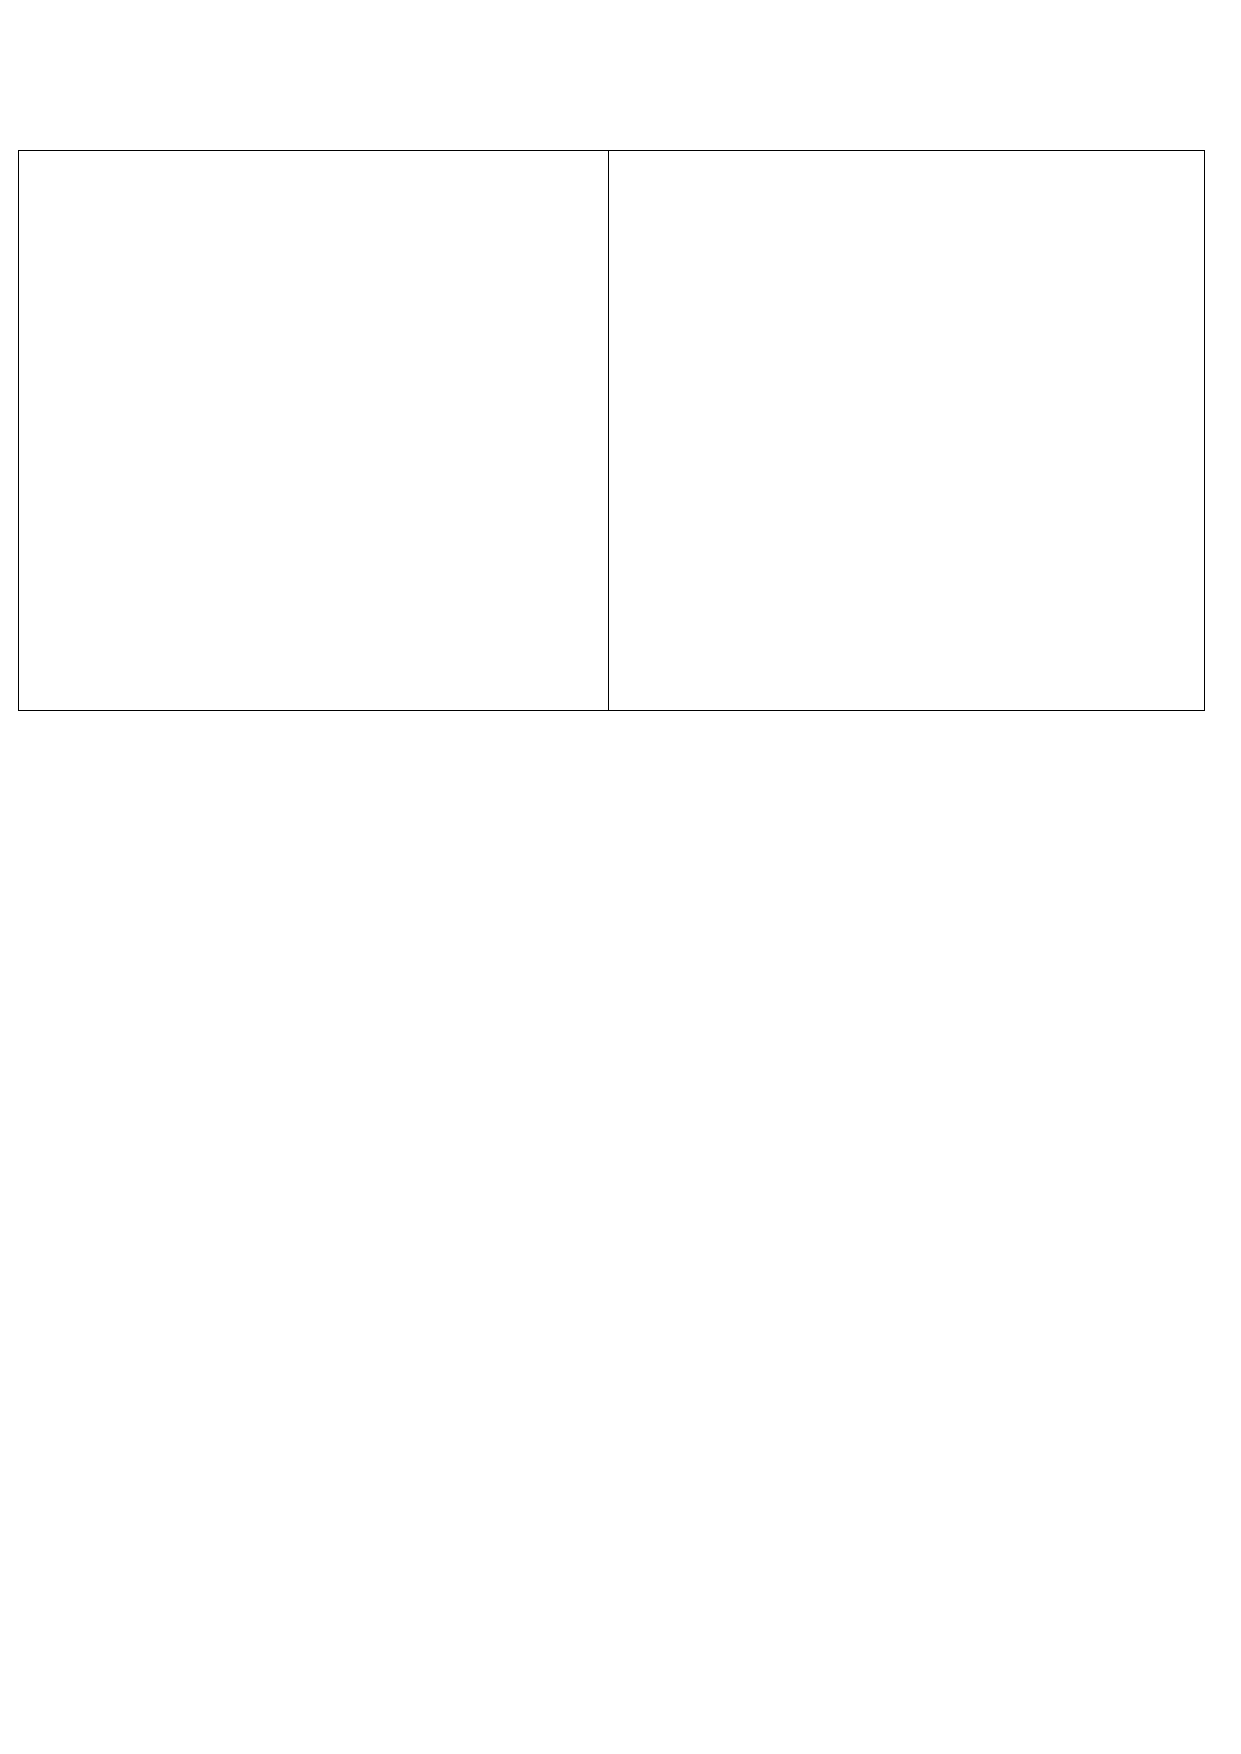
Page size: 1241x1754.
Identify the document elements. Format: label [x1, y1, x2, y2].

table_header [19, 151, 608, 709]
table_header [609, 151, 1204, 709]
